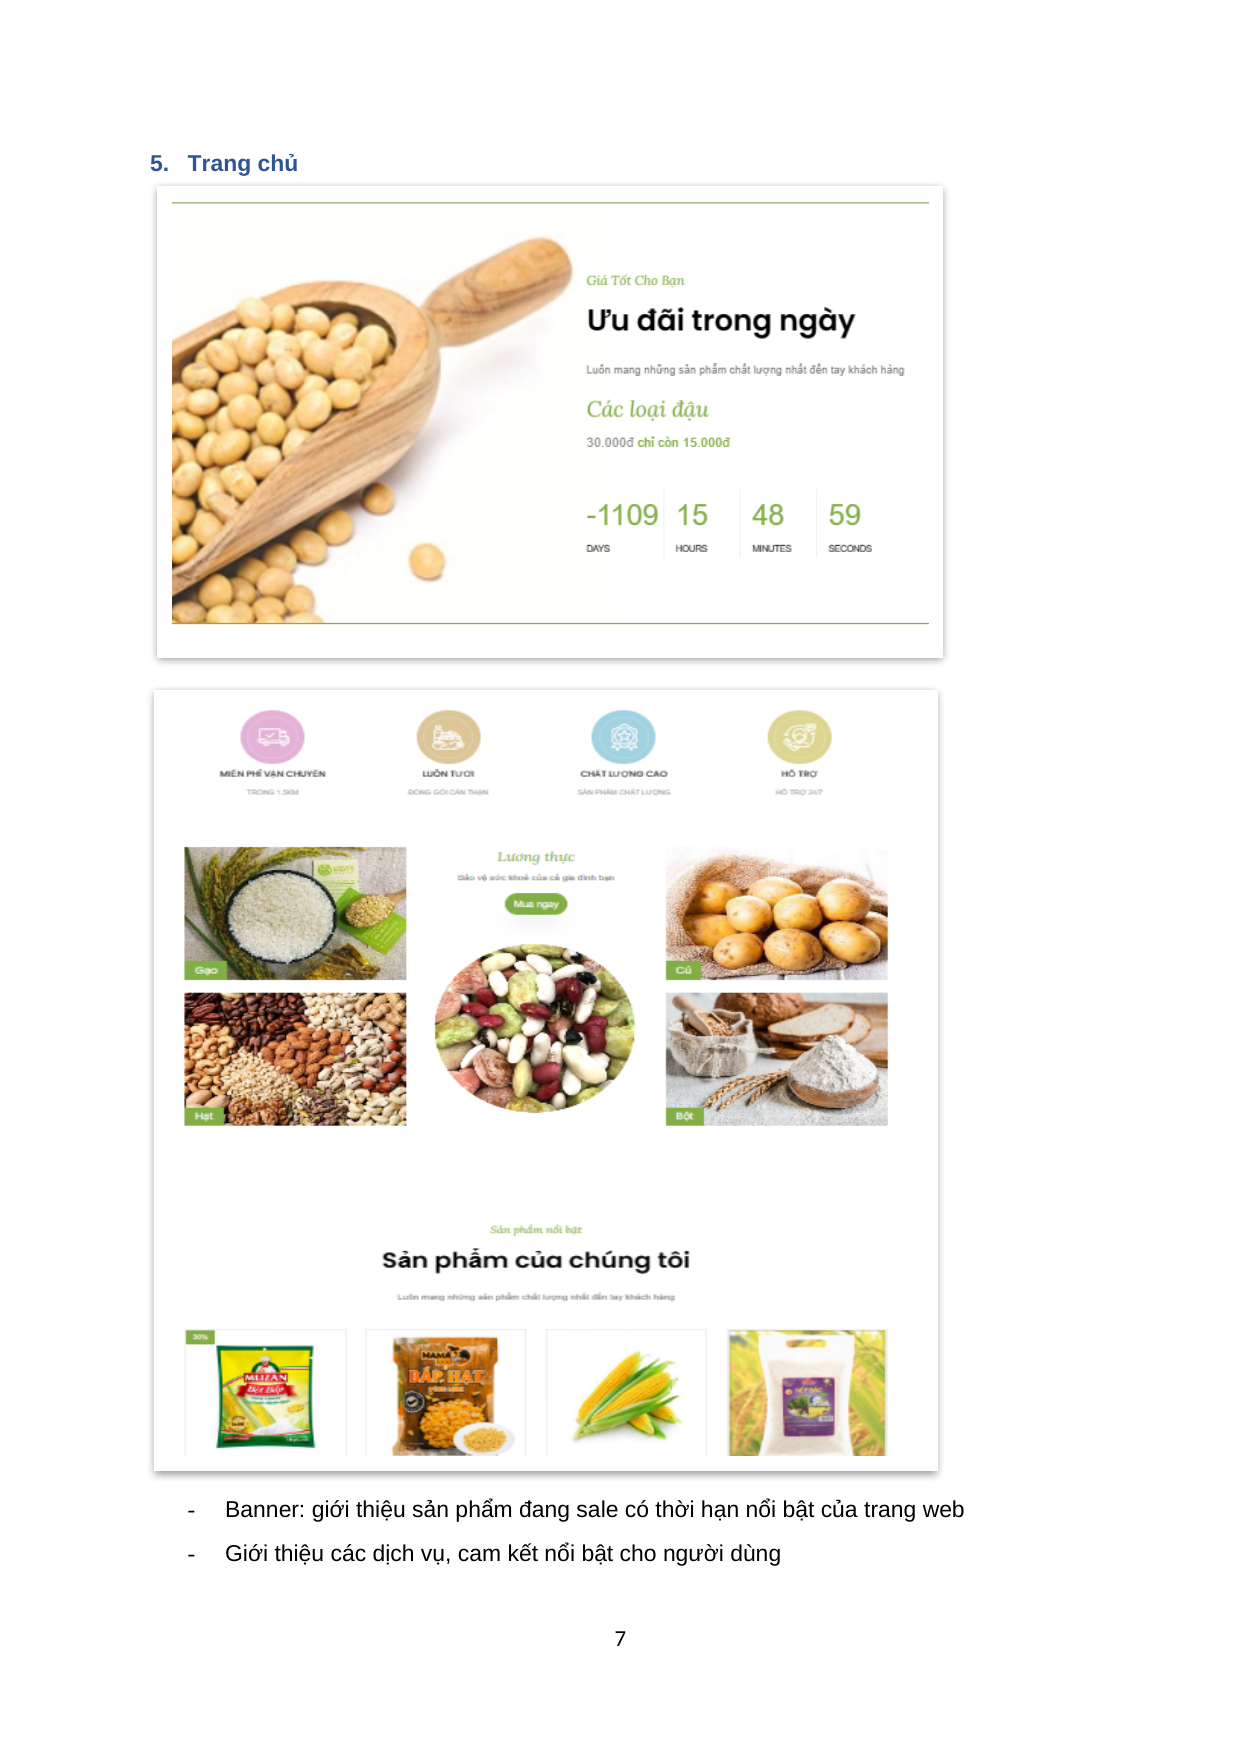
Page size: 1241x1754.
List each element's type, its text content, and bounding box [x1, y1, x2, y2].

list Banner: giới thiệu sản phẩm đang sale có thời hạn nổi bật của trang web [187, 1496, 1090, 1523]
list Giới thiệu các dịch vụ, cam kết nổi bật cho người dùng [187, 1539, 1090, 1566]
picture [172, 200, 929, 643]
picture [169, 705, 923, 1456]
subtitle Trang chủ [150, 150, 1090, 176]
